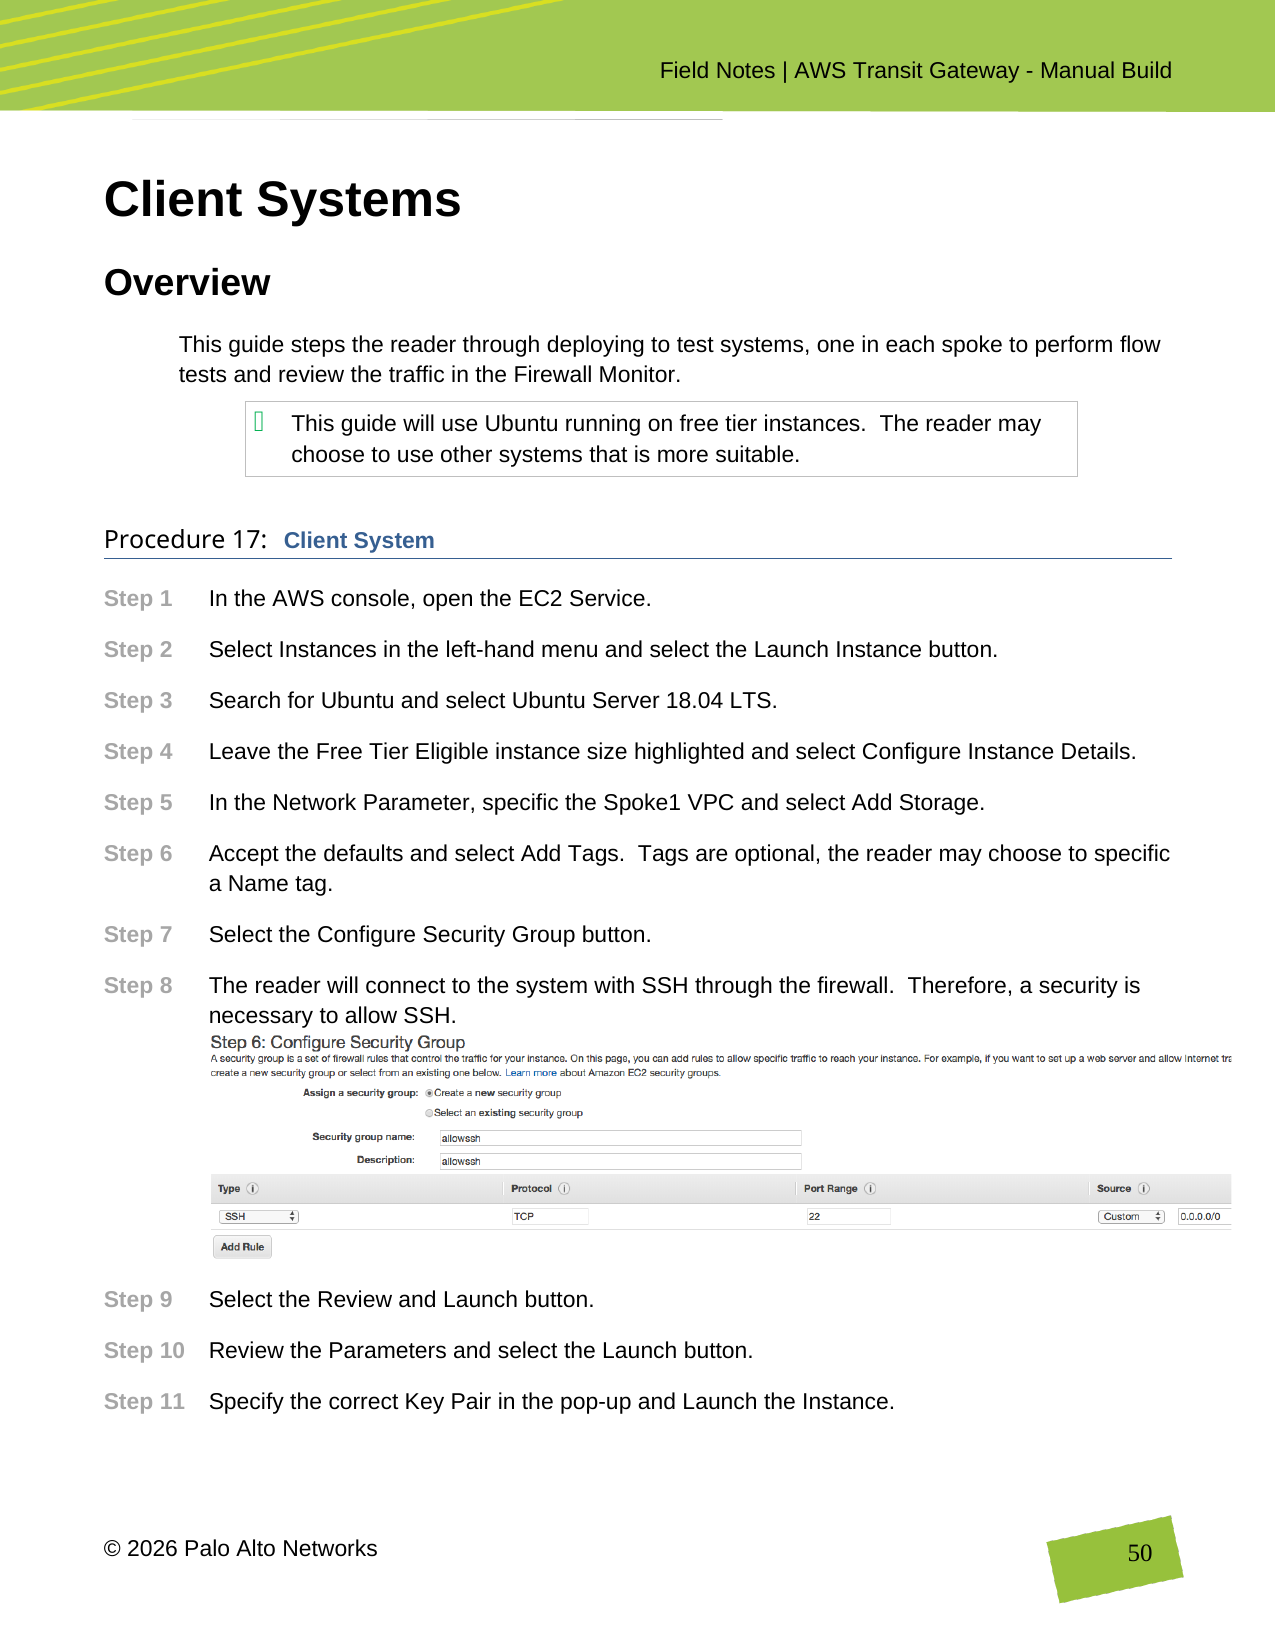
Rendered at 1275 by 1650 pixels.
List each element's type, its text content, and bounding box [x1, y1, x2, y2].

text In the Network Parameter, specific the Spoke1 VPC and select Add Storage. [103, 789, 1172, 815]
text This guide will use Ubuntu running on free tier instances. The reader may choose to use other systems that is more suitable. [246, 402, 1077, 476]
text Select the Review and Launch button. [103, 1286, 1172, 1312]
picture [0, 0, 1275, 1650]
text In the AWS console, open the EC2 Service. [103, 584, 1172, 611]
text The reader will connect to the system with SSH through the firewall. Therefore, a security is necessary to allow SSH. [103, 972, 1172, 1261]
text This guide steps the reader through deploying to test systems, one in each spoke to perform flow tests and review the traffic in the Firewall Monitor. [178, 331, 1172, 387]
text Client System [103, 522, 1172, 559]
text Review the Parameters and select the Launch button. [103, 1337, 1172, 1363]
text Select Instances in the left-hand menu and select the Launch Instance button. [103, 636, 1172, 662]
subtitle Overview [103, 261, 1172, 304]
text Specify the correct Key Pair in the pop-up and Launch the Instance. [103, 1388, 1172, 1414]
text Accept the defaults and select Add Tags. Tags are optional, the reader may choose to specific a Name tag. [103, 840, 1172, 896]
text Leave the Free Tier Eligible instance size highlighted and select Configure Instance Details. [103, 738, 1172, 764]
text Search for Ubuntu and select Ubuntu Server 18.04 LTS. [103, 687, 1172, 713]
text Select the Configure Security Group button. [103, 921, 1172, 947]
subtitle Client Systems [103, 169, 1172, 227]
